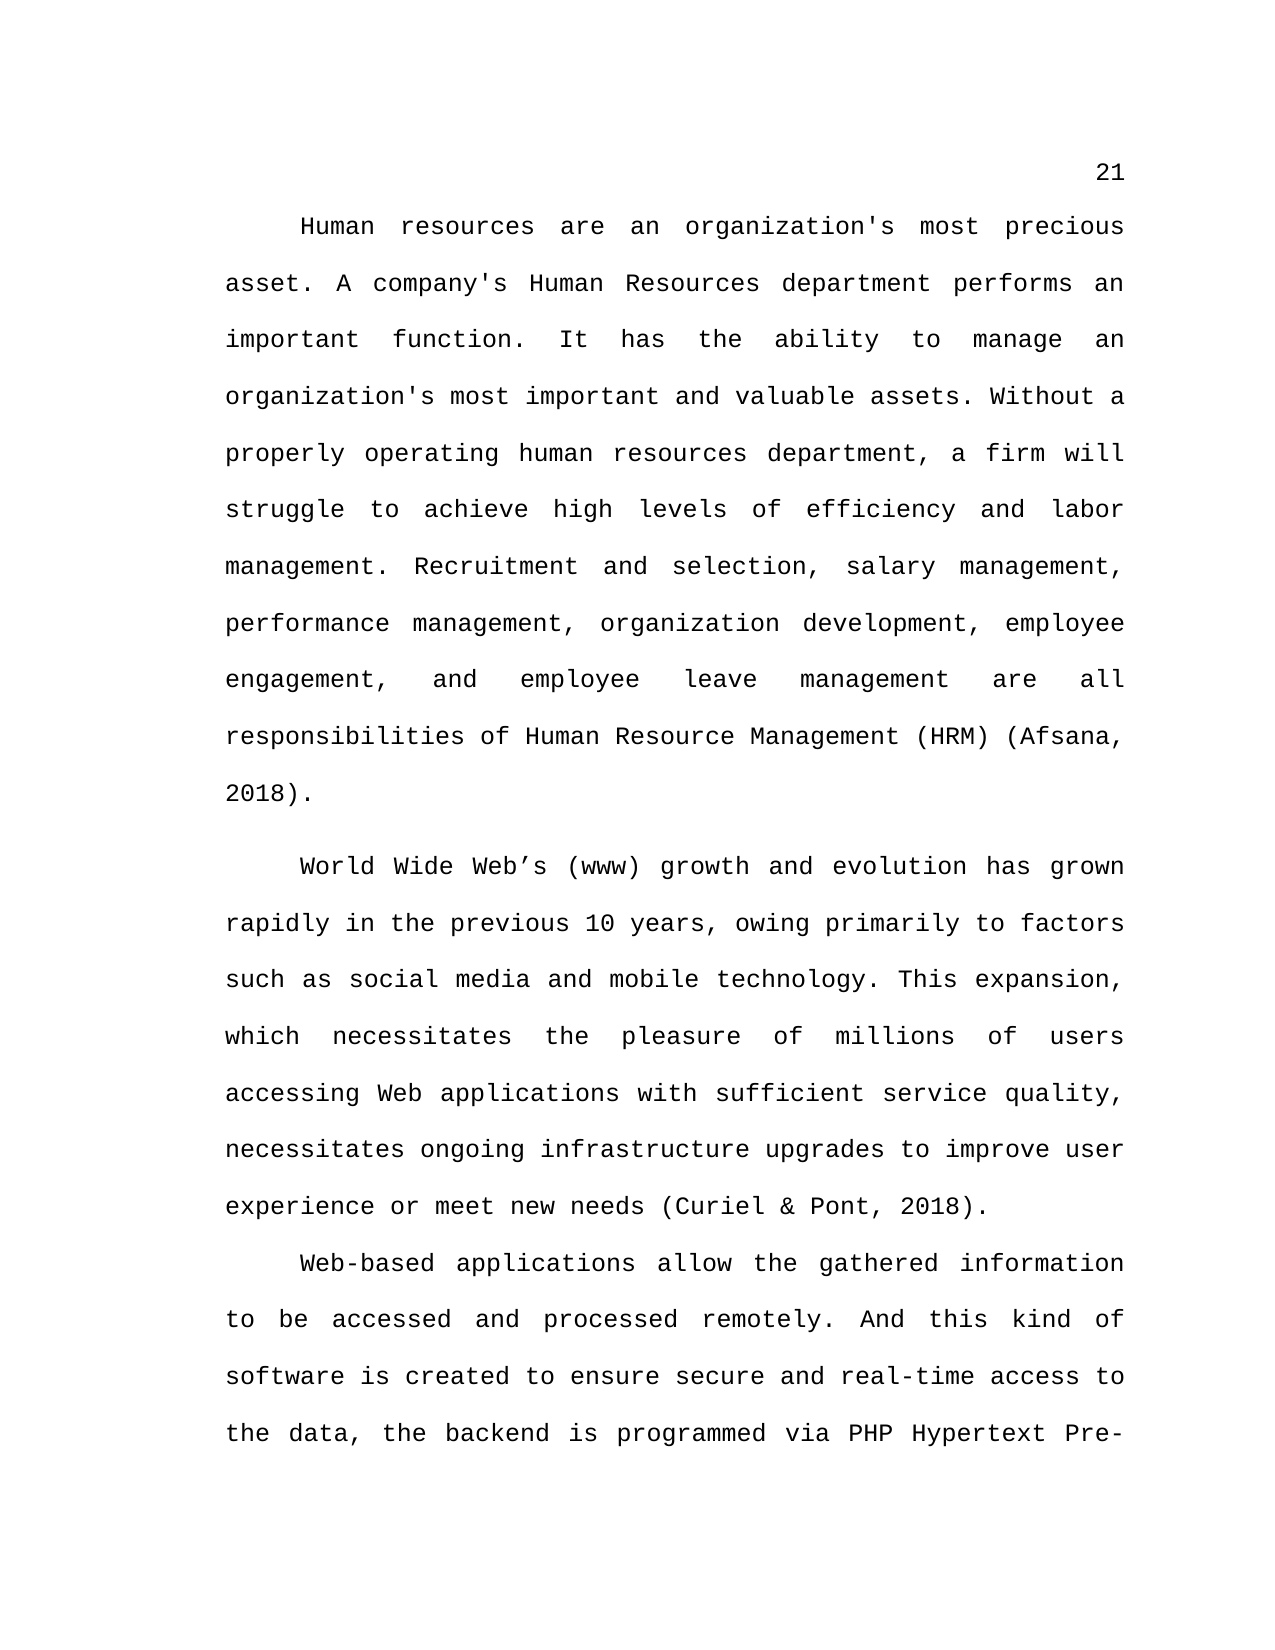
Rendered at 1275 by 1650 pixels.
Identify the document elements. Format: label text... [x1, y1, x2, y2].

text Human resources are an organization's most precious asset. A company's Human Resources department performs an important function. It has the ability to manage an organization's most important and valuable assets. Without a properly operating human resources department, a firm will struggle to achieve high levels of efficiency and labor management. Recruitment and selection, salary management, performance management, organization development, employee engagement, and employee leave management are all responsibilities of Human Resource Management (HRM) (Afsana, 2018). [225, 214, 1125, 809]
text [225, 1250, 1125, 1449]
text World Wide Web’s (www) growth and evolution has grown rapidly in the previous 10 years, owing primarily to factors such as social media and mobile technology. This expansion, which necessitates the pleasure of millions of users accessing Web applications with sufficient service quality, necessitates ongoing infrastructure upgrades to improve user experience or meet new needs (Curiel & Pont, 2018). [225, 854, 1125, 1222]
